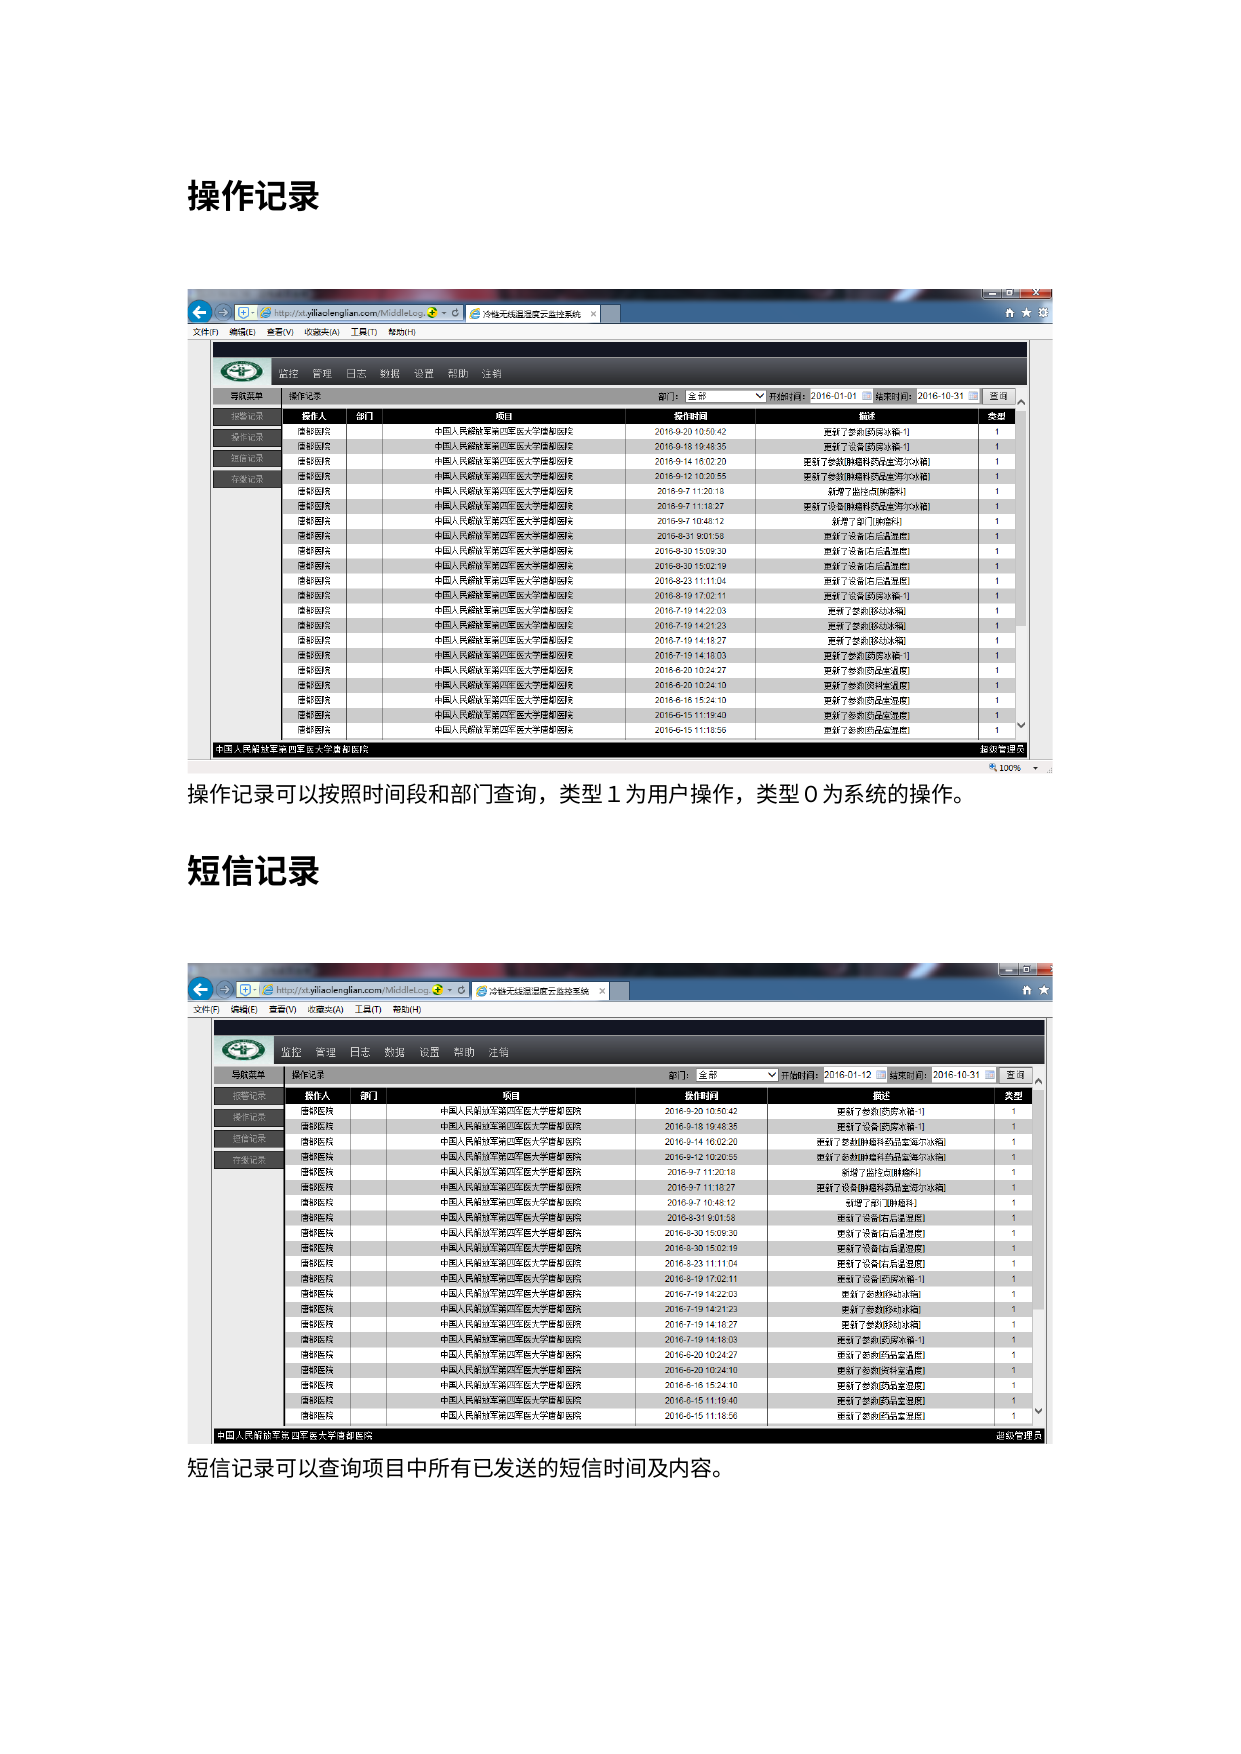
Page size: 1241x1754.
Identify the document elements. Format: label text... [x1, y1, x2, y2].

picture [194, 307, 205, 318]
subtitle 短信记录 [187, 836, 1053, 901]
picture [187, 289, 1053, 774]
picture [194, 984, 207, 995]
subtitle 操作记录 [187, 162, 1053, 227]
text 操作记录可以按照时间段和部门查询，类型１为用户操作，类型０为系统的操作。 [187, 777, 1053, 809]
text 短信记录可以查询项目中所有已发送的短信时间及内容。 [187, 1451, 1053, 1483]
picture [187, 963, 1053, 1444]
